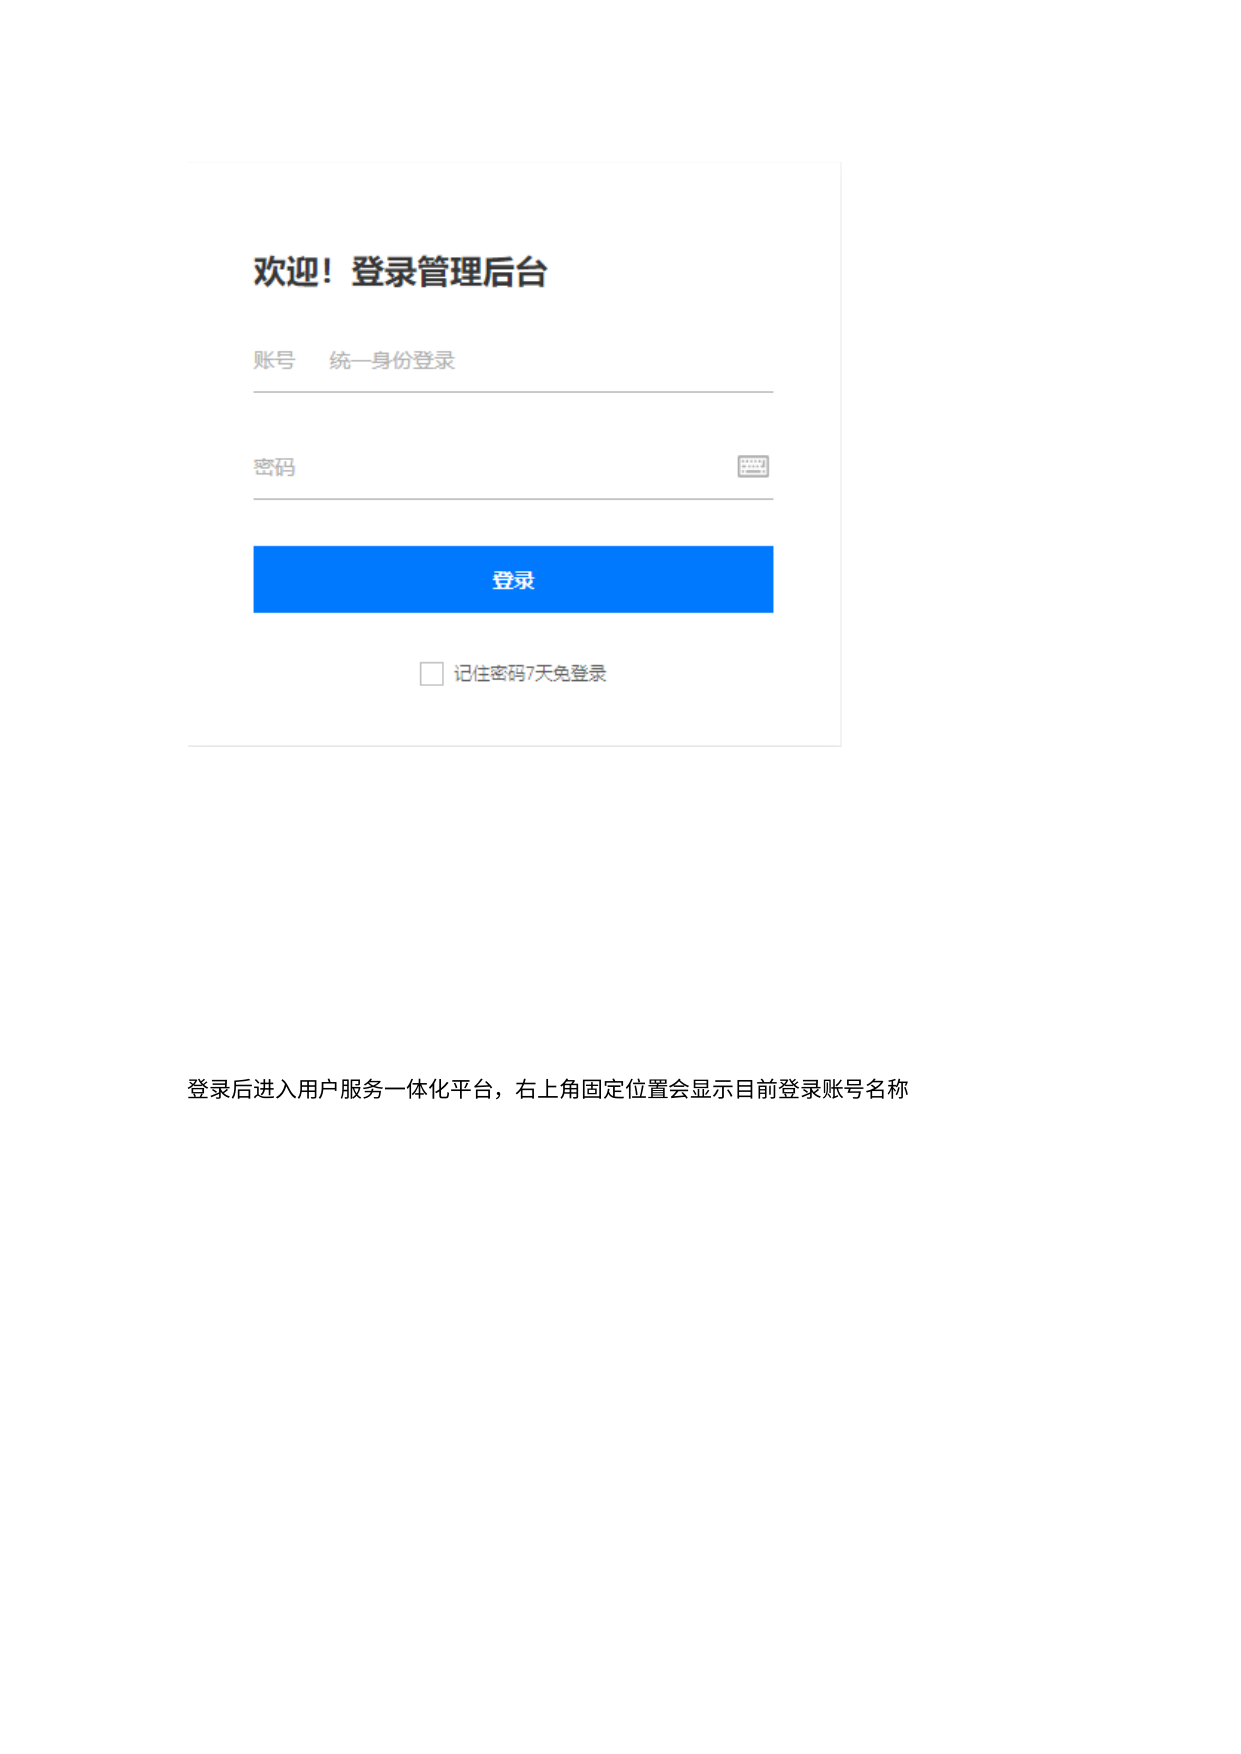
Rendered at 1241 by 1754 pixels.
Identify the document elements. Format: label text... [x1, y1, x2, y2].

text 登录后进入用户服务一体化平台，右上角固定位置会显示目前登录账号名称 [187, 1072, 1053, 1104]
picture [187, 162, 842, 747]
